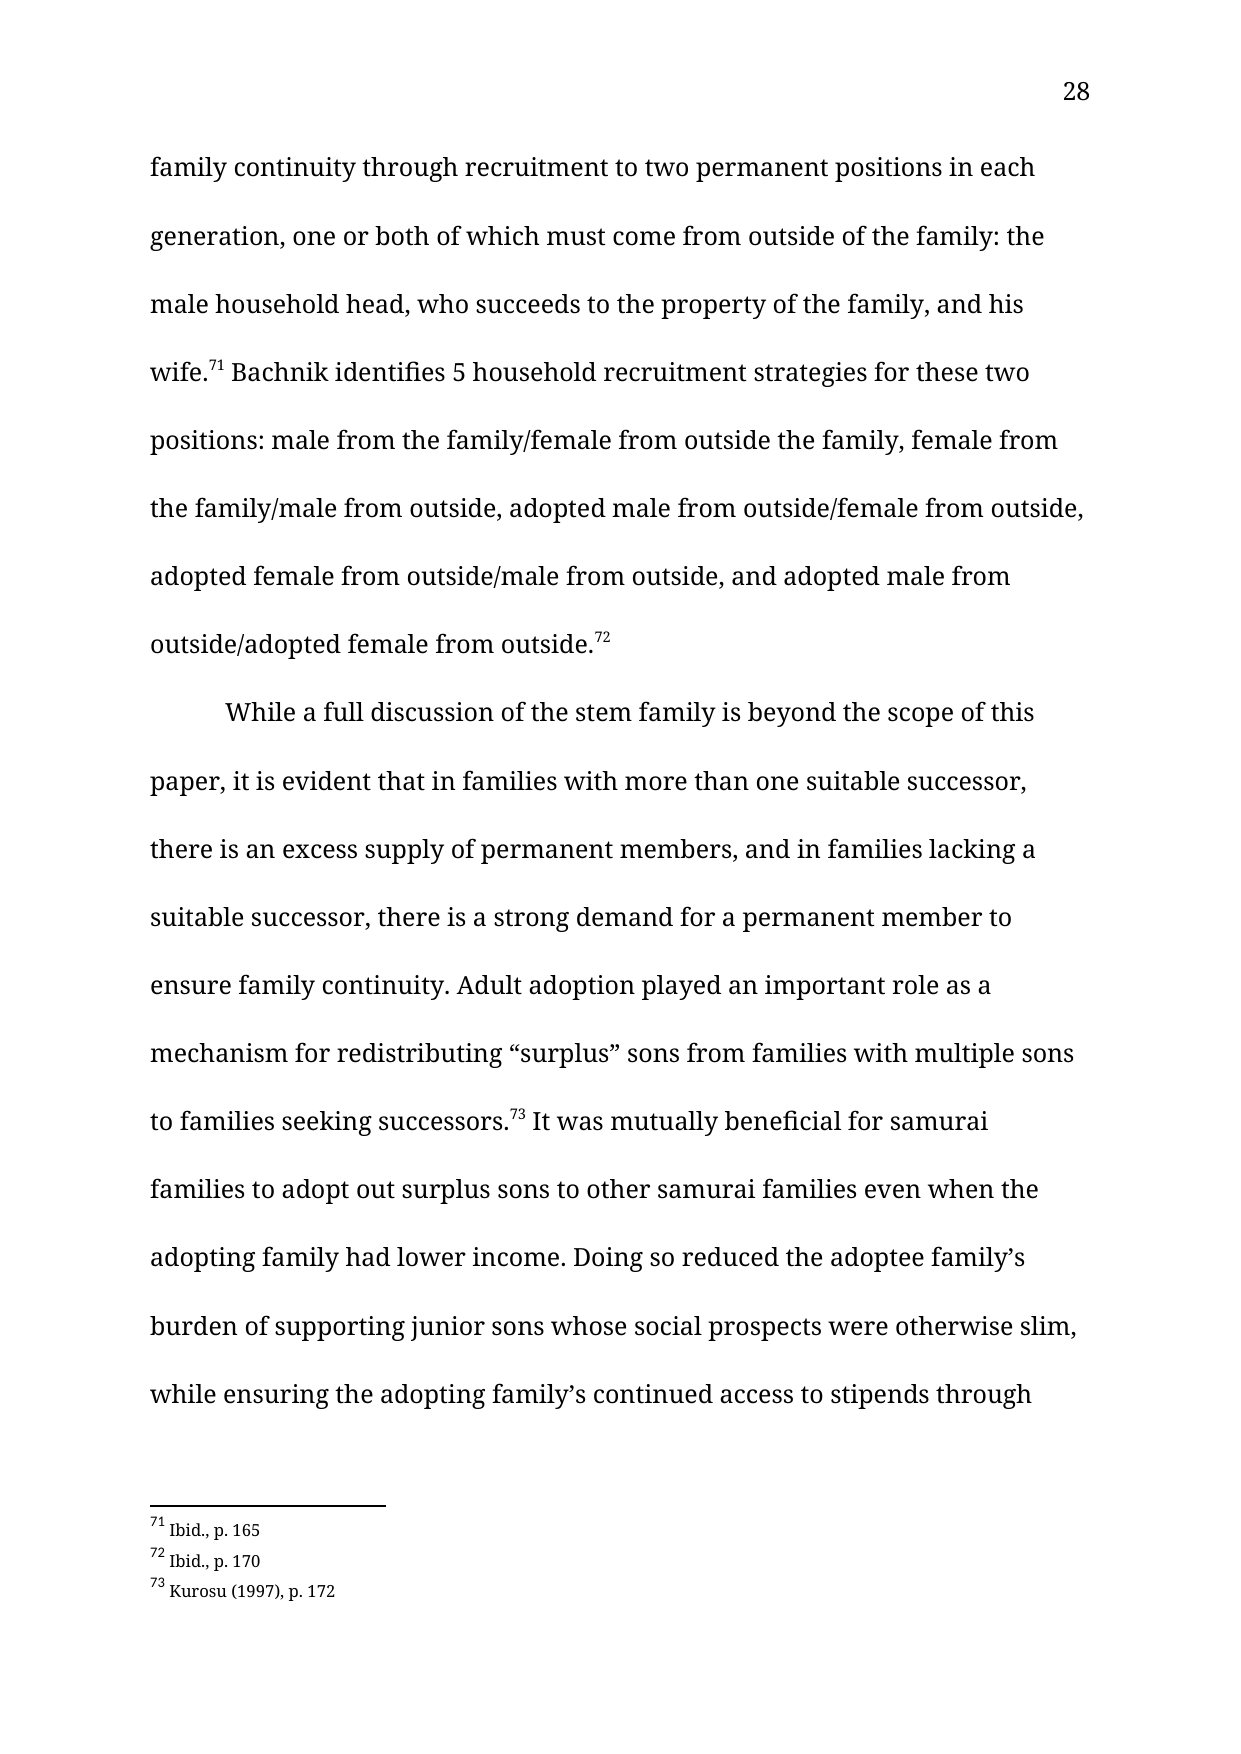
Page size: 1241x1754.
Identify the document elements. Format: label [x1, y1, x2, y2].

text [150, 695, 1090, 1410]
text [150, 150, 1090, 661]
